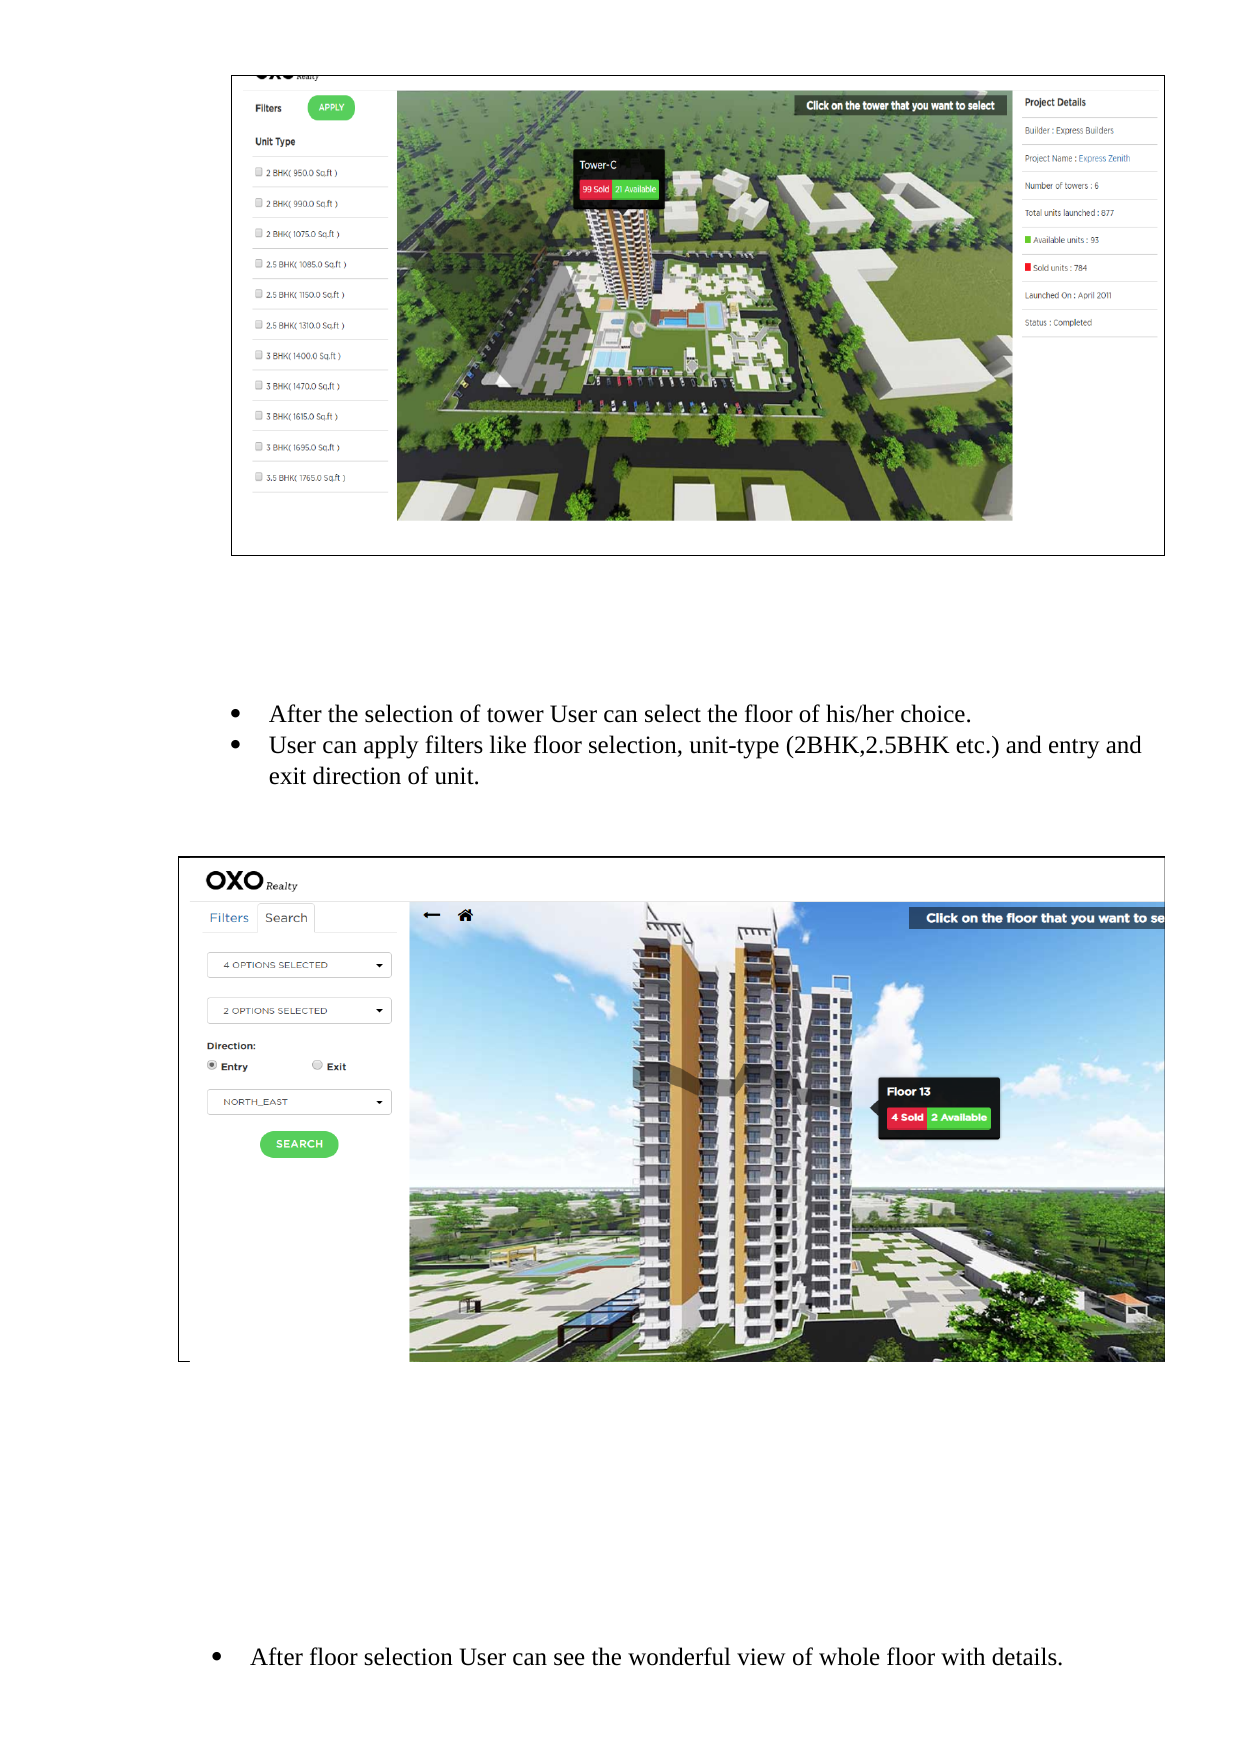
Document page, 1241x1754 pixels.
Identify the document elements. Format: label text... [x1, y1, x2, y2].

table_header [232, 76, 243, 555]
picture [243, 76, 1160, 555]
list User can apply filters like floor selection, unit-type (2BHK,2.5BHK etc.) and entry and exit direction of unit. [231, 730, 1165, 790]
list After floor selection User can see the wonderful view of whole floor with details. [212, 1642, 1165, 1670]
table_header [179, 858, 189, 1361]
table_header [1160, 76, 1164, 555]
picture [189, 857, 1165, 1362]
list After the selection of tower User can select the floor of his/her choice. [231, 699, 1165, 728]
